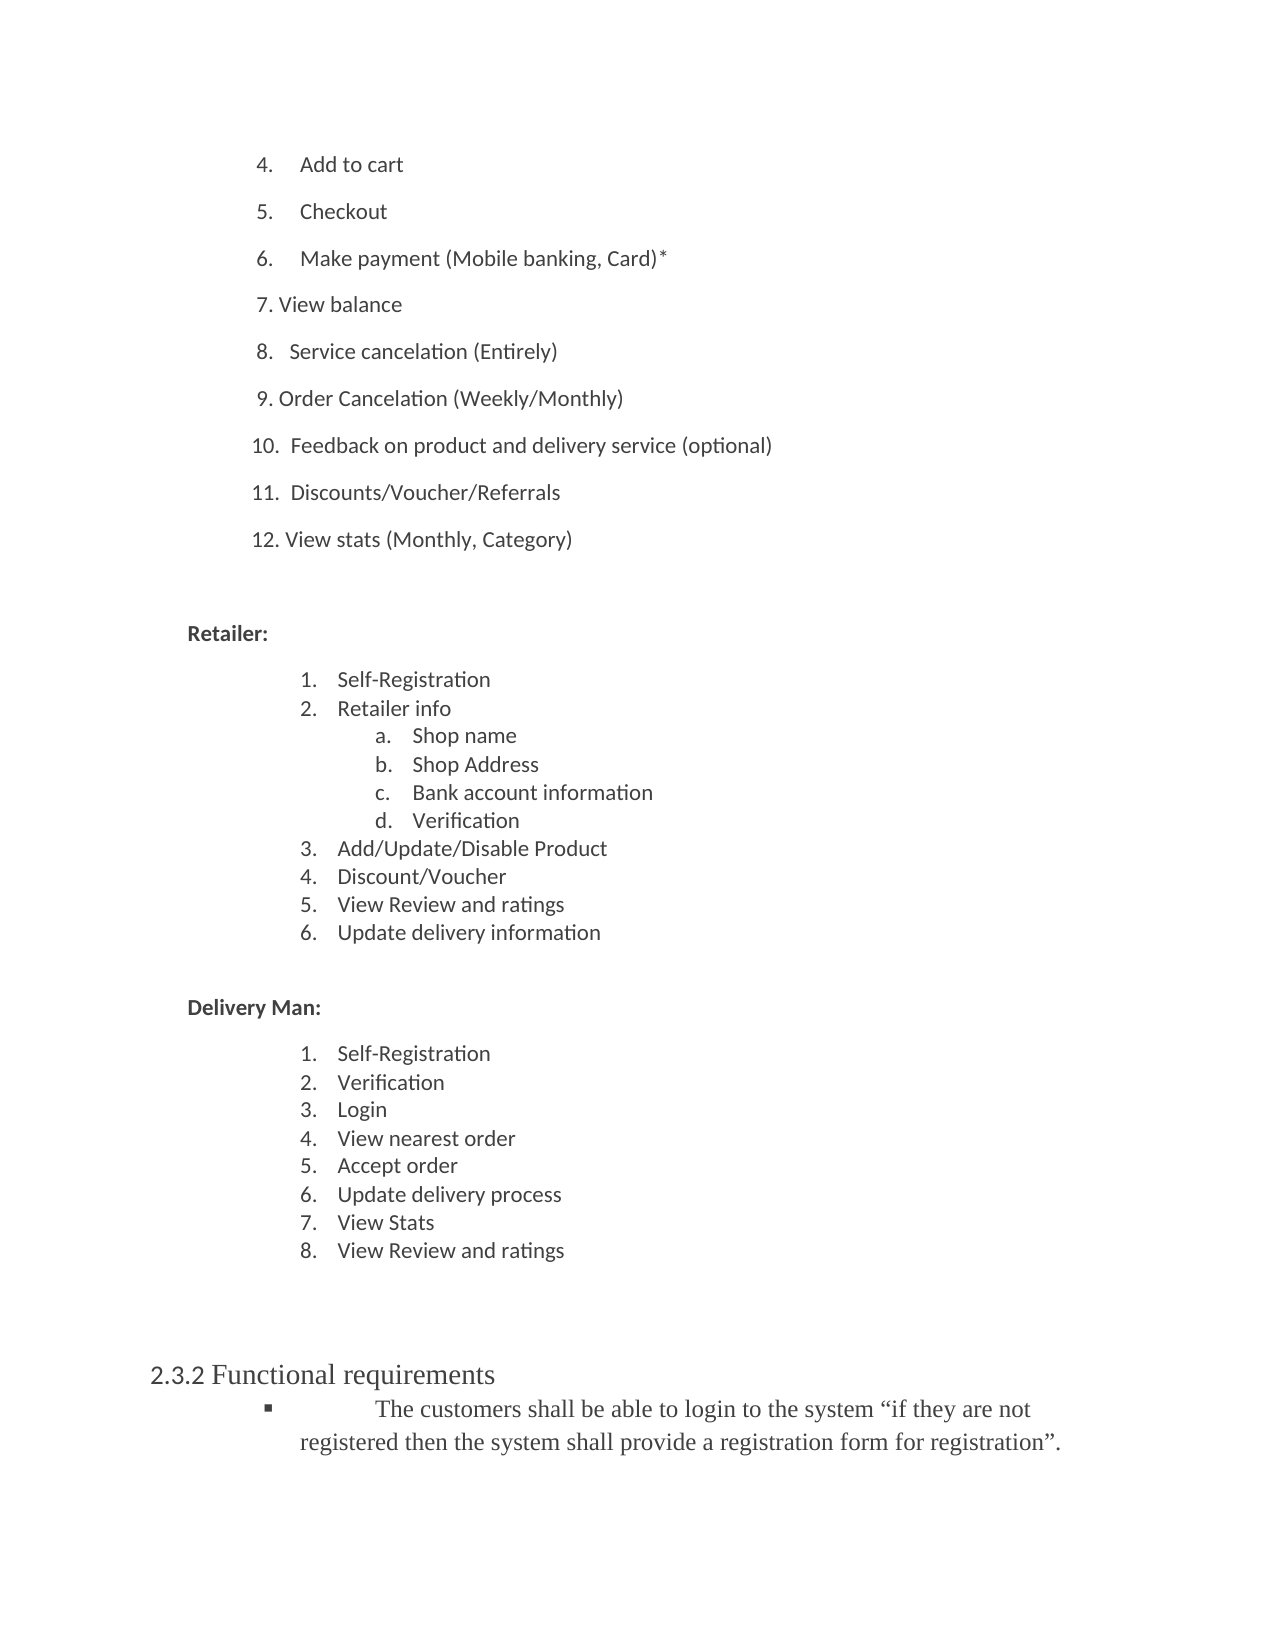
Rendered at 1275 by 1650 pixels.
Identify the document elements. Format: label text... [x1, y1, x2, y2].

list Retailer info [300, 694, 1125, 722]
text 7. View balance [225, 291, 1125, 319]
text Retailer: [187, 619, 1125, 647]
list Update delivery process [300, 1180, 1125, 1208]
list Accept order [300, 1152, 1125, 1180]
list View Review and ratings [300, 890, 1125, 918]
list Shop name [375, 722, 1125, 750]
text 10. Feedback on product and delivery service (optional) [225, 431, 1125, 459]
text 6. Make payment (Mobile banking, Card)* [187, 244, 1125, 272]
list Add/Update/Disable Product [300, 834, 1125, 862]
list Update delivery information [300, 918, 1125, 946]
text Delivery Man: [187, 993, 1125, 1021]
subtitle 2.3.2 Functional requirements [150, 1357, 1125, 1392]
list Self-Registration [300, 666, 1125, 694]
text 8. Service cancelation (Entirely) [225, 337, 1125, 366]
text 12. View stats (Monthly, Category) [225, 525, 1125, 553]
list View Stats [300, 1208, 1125, 1236]
list Self-Registration [300, 1039, 1125, 1068]
text 5. Checkout [187, 197, 1125, 225]
list The customers shall be able to login to the system “if they are not registered then the system shall provide a registration form for registration”. [262, 1394, 1125, 1456]
list Bank account information [375, 778, 1125, 806]
list Shop Address [375, 750, 1125, 778]
list Discount/Voucher [300, 862, 1125, 890]
list Verification [300, 1068, 1125, 1096]
list Verification [375, 806, 1125, 834]
list View Review and ratings [300, 1236, 1125, 1264]
text 11. Discounts/Voucher/Referrals [225, 478, 1125, 506]
list View nearest order [300, 1124, 1125, 1152]
text 4. Add to cart [187, 150, 1125, 178]
text 9. Order Cancelation (Weekly/Monthly) [225, 384, 1125, 412]
list Login [300, 1096, 1125, 1124]
